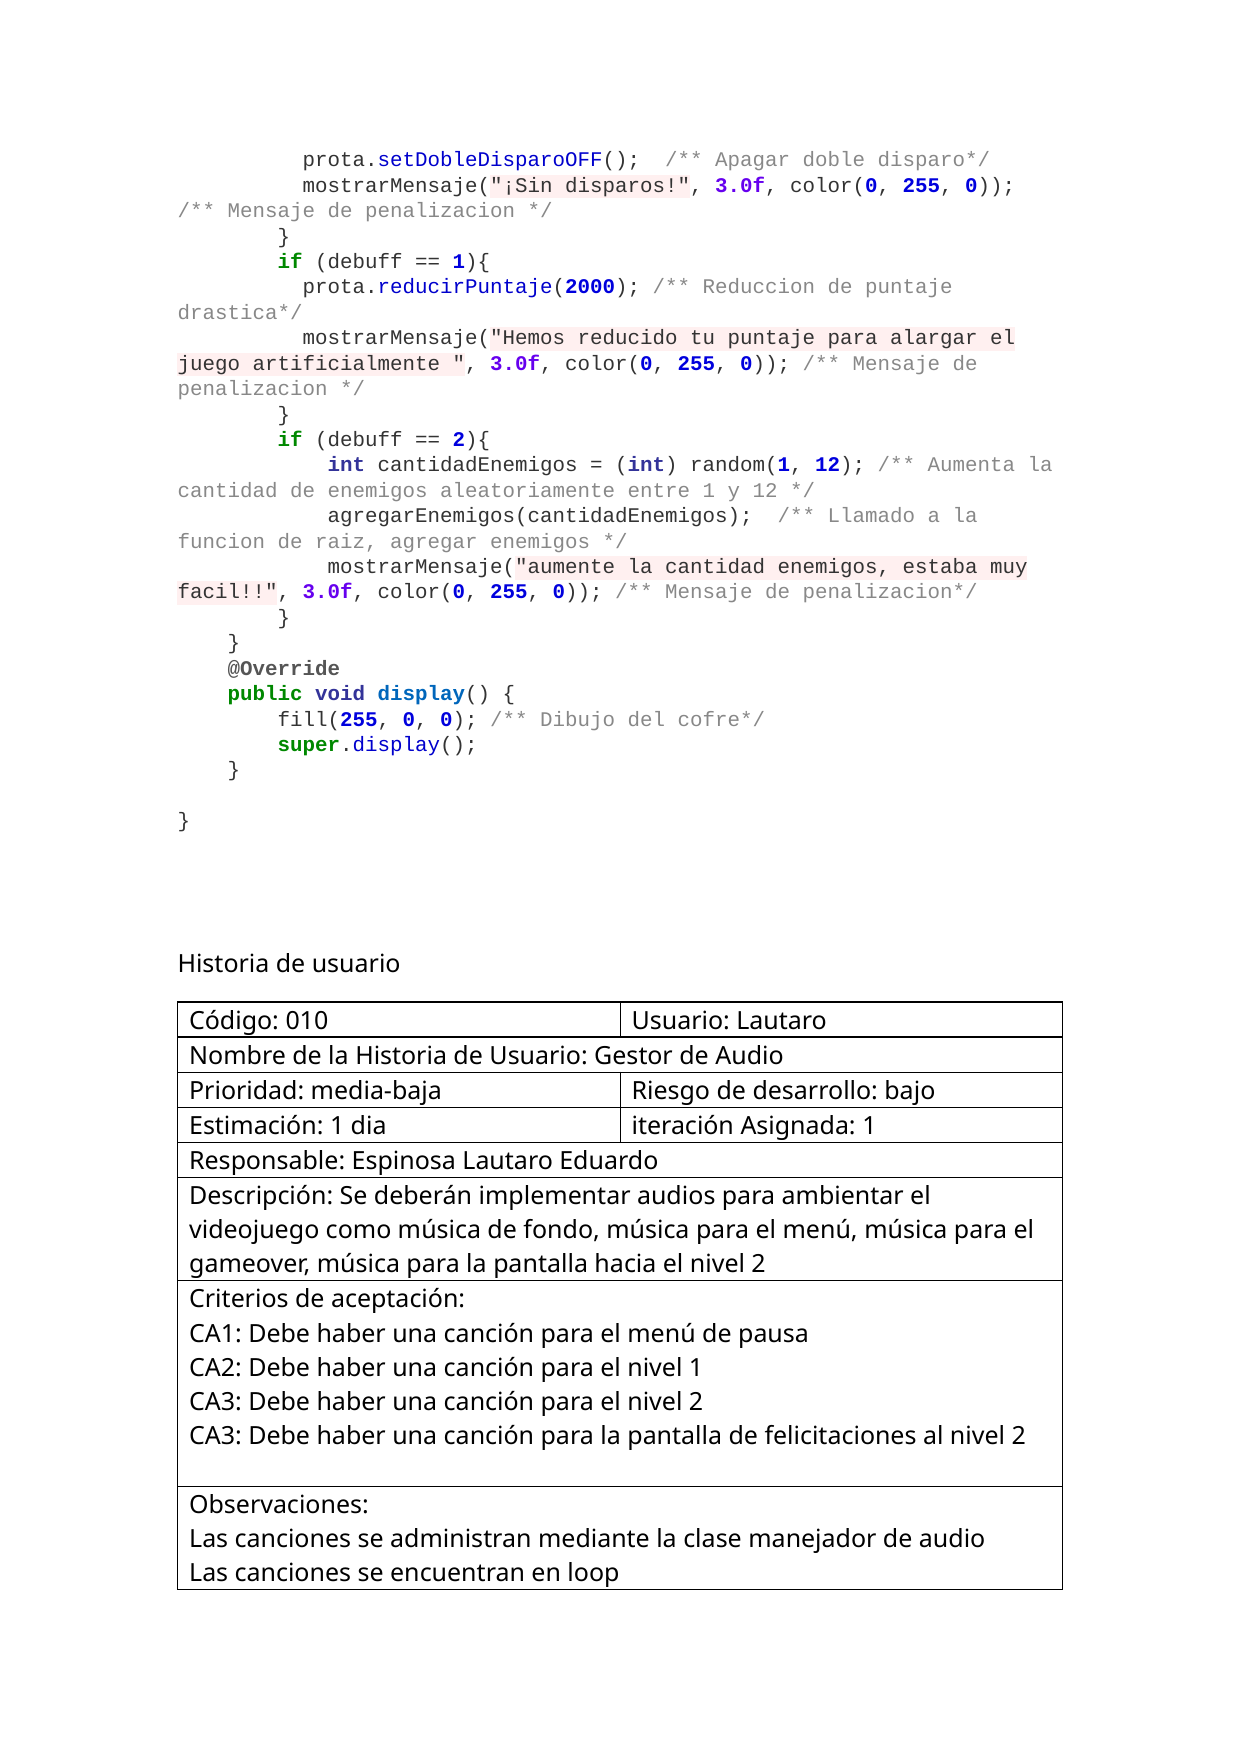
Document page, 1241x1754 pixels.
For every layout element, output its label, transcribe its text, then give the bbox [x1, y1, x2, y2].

text @Override [177, 656, 1063, 681]
text } [177, 402, 1063, 427]
table_header Código: 010 [178, 1003, 620, 1036]
text mostrarMensaje("aumente la cantidad enemigos, estaba muy facil!!", 3.0f, color(0, 255, 0)); /** Mensaje de penalizacion*/ [177, 554, 1063, 605]
text public void display() { [177, 681, 1063, 707]
text } [177, 758, 1063, 783]
text prota.reducirPuntaje(2000); /** Reduccion de puntaje drastica*/ [177, 275, 1063, 326]
text mostrarMensaje("Hemos reducido tu puntaje para alargar el juego artificialmente ", 3.0f, color(0, 255, 0)); /** Mensaje de penalizacion */ [177, 326, 1063, 402]
table_cell Descripción: Se deberán implementar audios para ambientar el videojuego como música de fondo, música para el menú, música para el gameover, música para la pantalla hacia el nivel 2 [178, 1178, 1062, 1280]
table_cell Responsable: Espinosa Lautaro Eduardo [178, 1143, 1062, 1177]
text } [177, 224, 1063, 249]
text } [177, 808, 1063, 834]
table_cell Criterios de aceptación: CA1: Debe haber una canción para el menú de pausa CA2: Debe haber una canción para el nivel 1 CA3: Debe haber una canción para el nivel 2 CA3: Debe haber una canción para la pantalla de felicitaciones al nivel 2 [178, 1281, 1062, 1486]
text Historia de usuario [177, 946, 1063, 979]
text if (debuff == 1){ [177, 249, 1063, 275]
table_cell Estimación: 1 dia [178, 1108, 620, 1142]
table_header Usuario: Lautaro [621, 1003, 1062, 1036]
text if (debuff == 2){ [177, 427, 1063, 453]
text prota.setDobleDisparoOFF(); /** Apagar doble disparo*/ [177, 148, 1063, 173]
text int cantidadEnemigos = (int) random(1, 12); /** Aumenta la cantidad de enemigos aleatoriamente entre 1 y 12 */ [177, 453, 1063, 503]
table_cell Nombre de la Historia de Usuario: Gestor de Audio [178, 1038, 1062, 1072]
text mostrarMensaje("¡Sin disparos!", 3.0f, color(0, 255, 0)); /** Mensaje de penalizacion */ [177, 173, 1063, 224]
text super.display(); [177, 732, 1063, 758]
table_cell Prioridad: media-baja [178, 1073, 620, 1107]
table_cell iteración Asignada: 1 [621, 1108, 1062, 1142]
text } [177, 631, 1063, 656]
table_cell Riesgo de desarrollo: bajo [621, 1073, 1062, 1107]
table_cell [178, 1487, 1062, 1589]
text agregarEnemigos(cantidadEnemigos); /** Llamado a la funcion de raiz, agregar enemigos */ [177, 503, 1063, 554]
text } [177, 605, 1063, 631]
text fill(255, 0, 0); /** Dibujo del cofre*/ [177, 707, 1063, 732]
